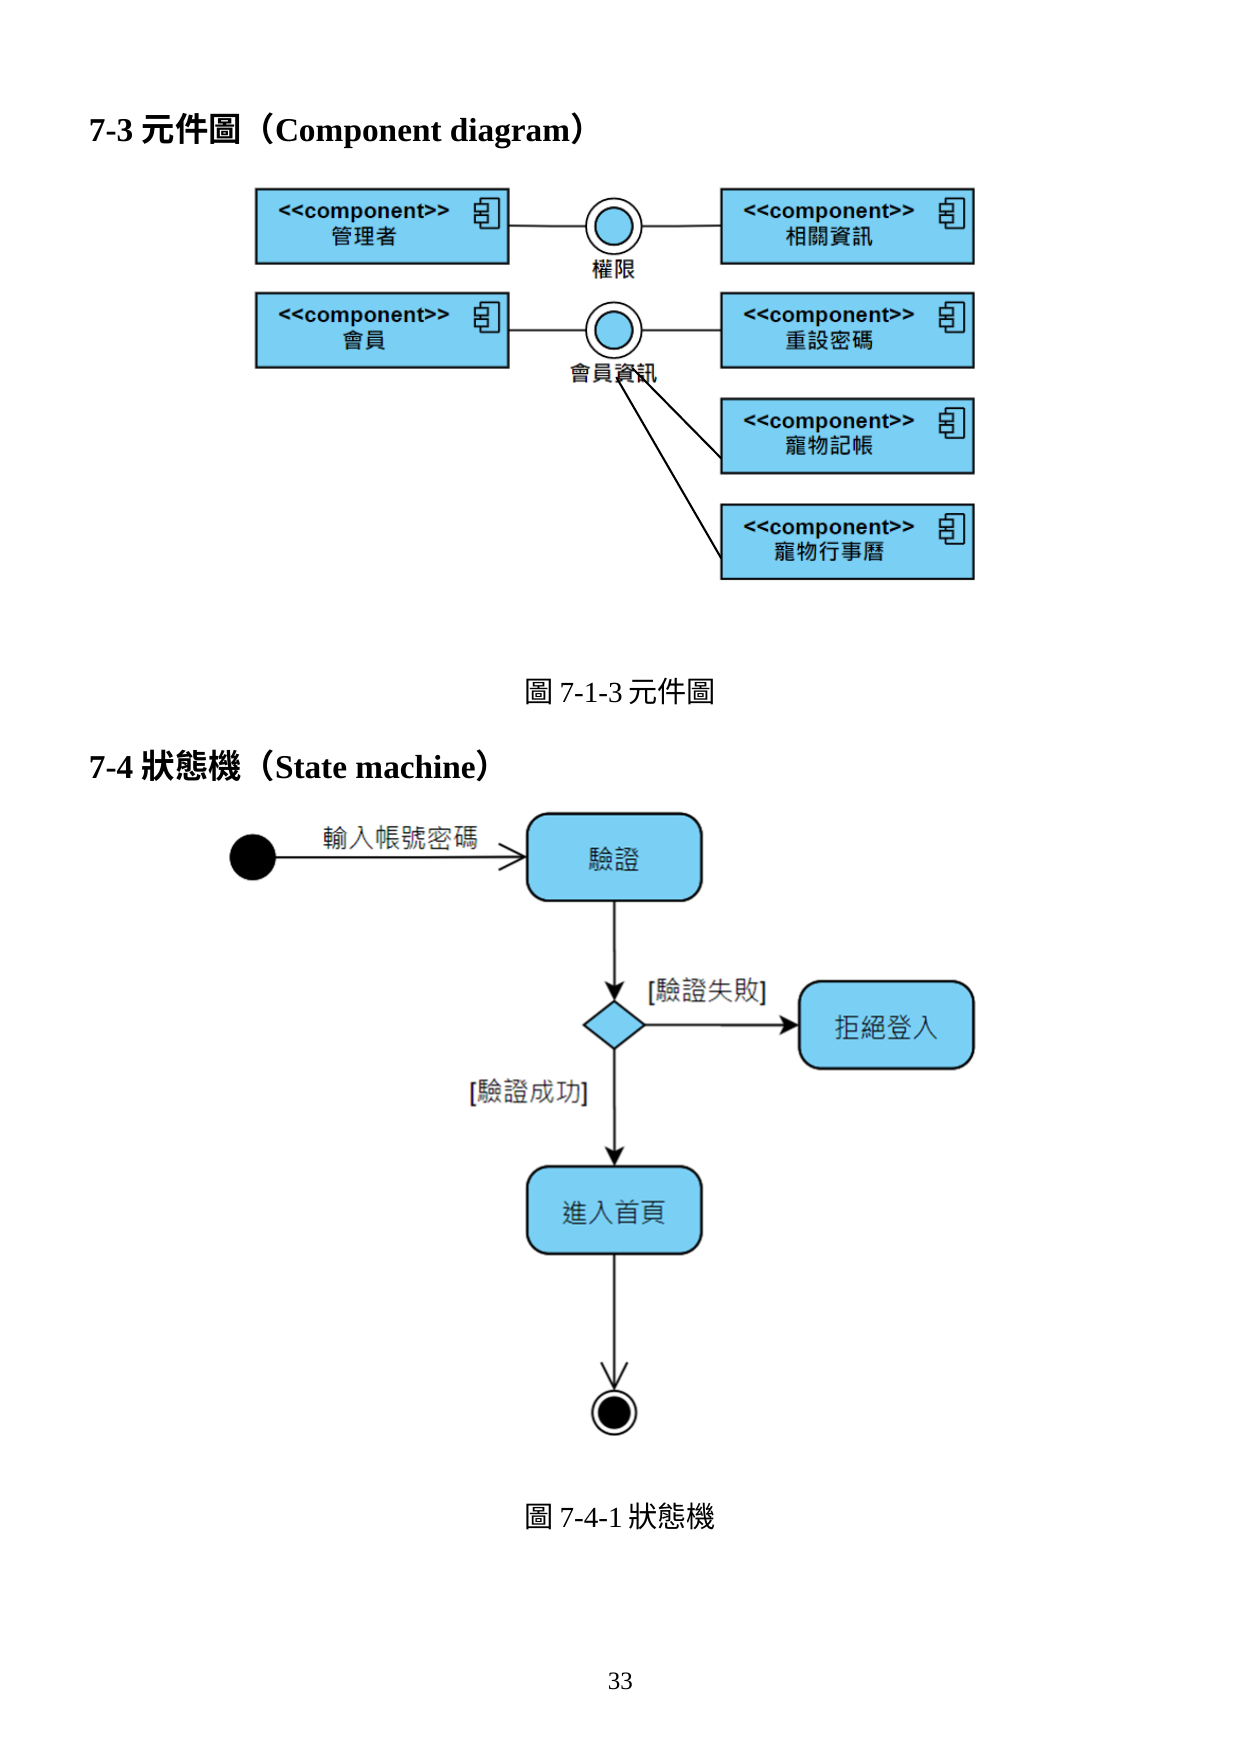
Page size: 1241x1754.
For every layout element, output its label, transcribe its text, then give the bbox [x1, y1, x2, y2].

text 圖7-4-1狀態機 [89, 1477, 1152, 1552]
picture [244, 164, 997, 616]
text 7-3 元件圖（Component diagram） [89, 89, 1152, 164]
text 圖7-1-3元件圖 [89, 652, 1152, 727]
picture [215, 802, 1026, 1445]
text 7-4 狀態機（State machine） [89, 727, 1152, 802]
